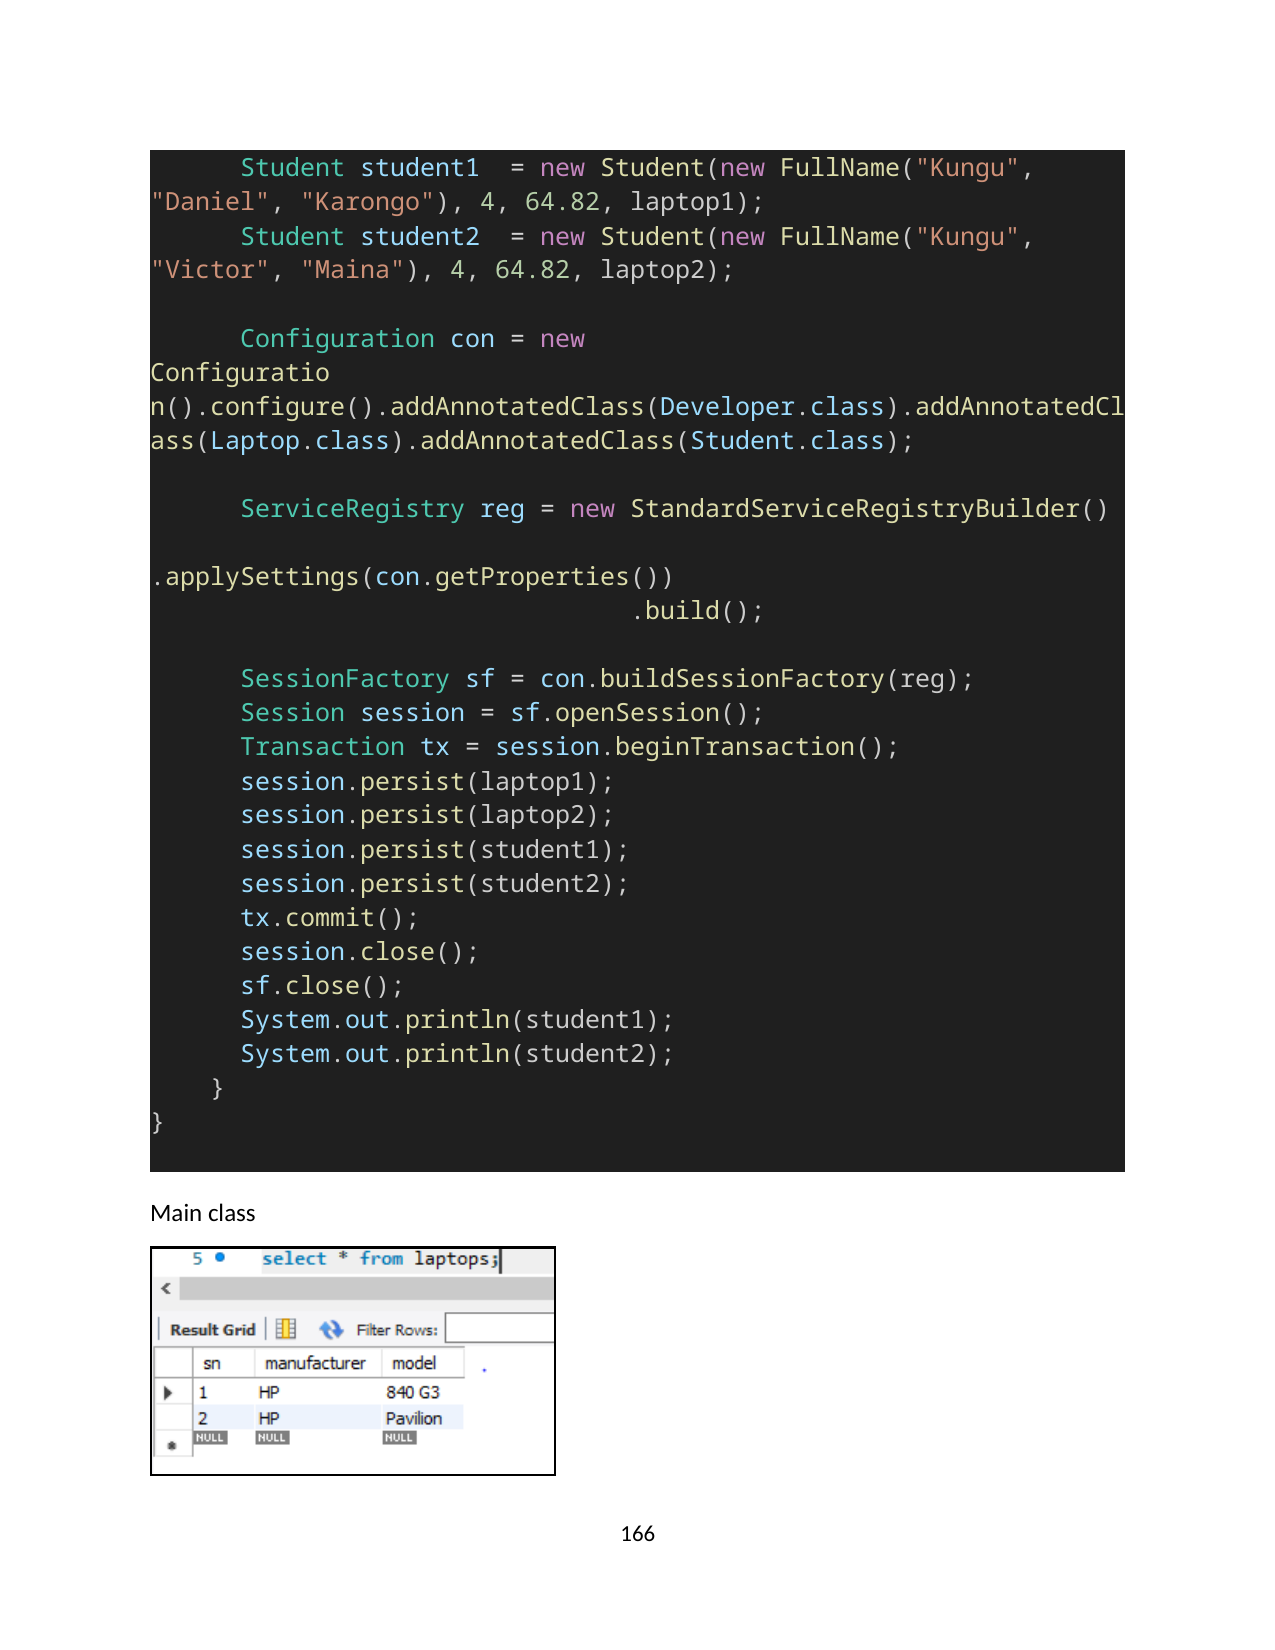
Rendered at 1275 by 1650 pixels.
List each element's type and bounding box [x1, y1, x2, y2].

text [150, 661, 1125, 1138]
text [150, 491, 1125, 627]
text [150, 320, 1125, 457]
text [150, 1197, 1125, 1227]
picture [152, 1249, 554, 1474]
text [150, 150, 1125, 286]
